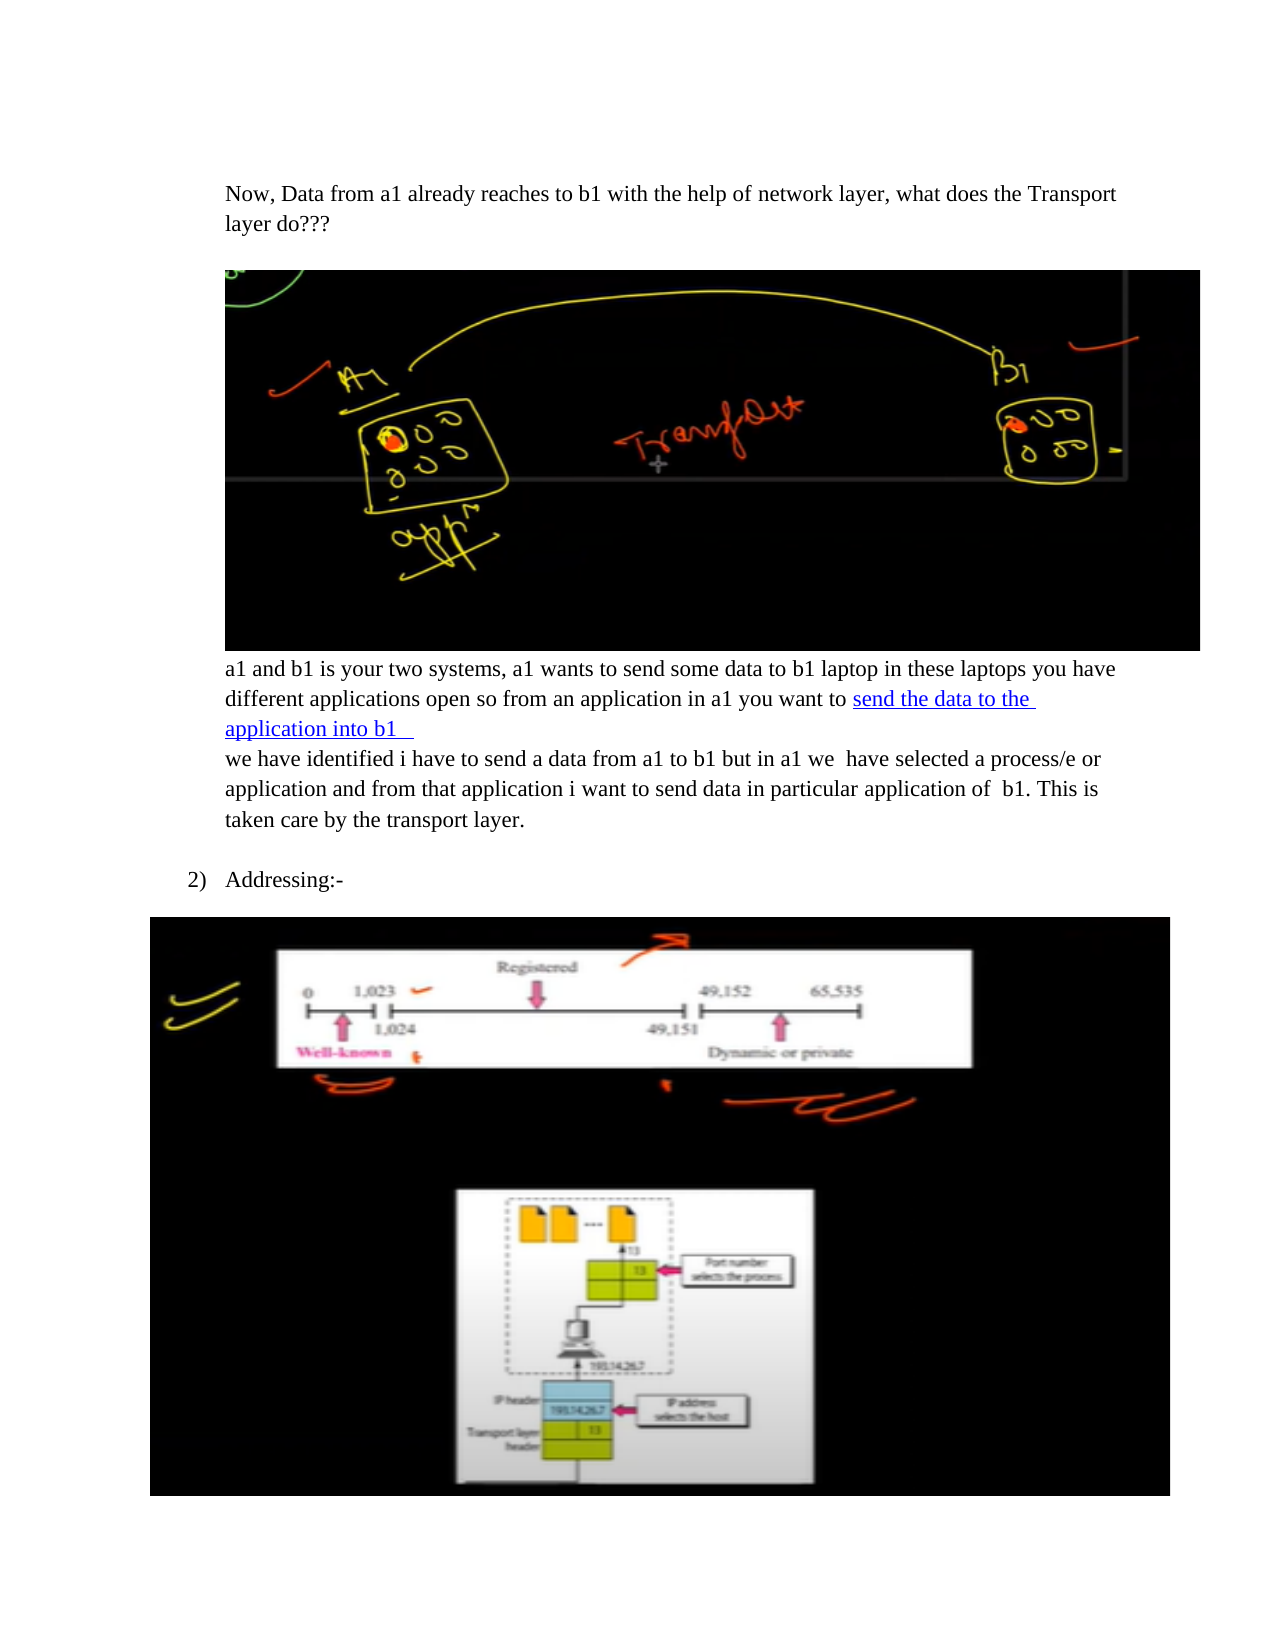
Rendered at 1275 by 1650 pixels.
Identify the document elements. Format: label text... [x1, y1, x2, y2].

picture [225, 270, 1200, 651]
list Addressing:- [187, 866, 1125, 892]
list a1 and b1 is your two systems, a1 wants to send some data to b1 laptop in these laptops you have different applications open so from an application in a1 you want to send the data to the application into b1 [225, 655, 1125, 741]
picture [150, 917, 1171, 1496]
list we have identified i have to send a data from a1 to b1 but in a1 we have selected a process/e or application and from that application i want to send data in particular application of b1. This is taken care by the transport layer. [225, 745, 1125, 832]
list Now, Data from a1 already reaches to b1 with the help of network layer, what does the Transport layer do??? [225, 180, 1125, 237]
